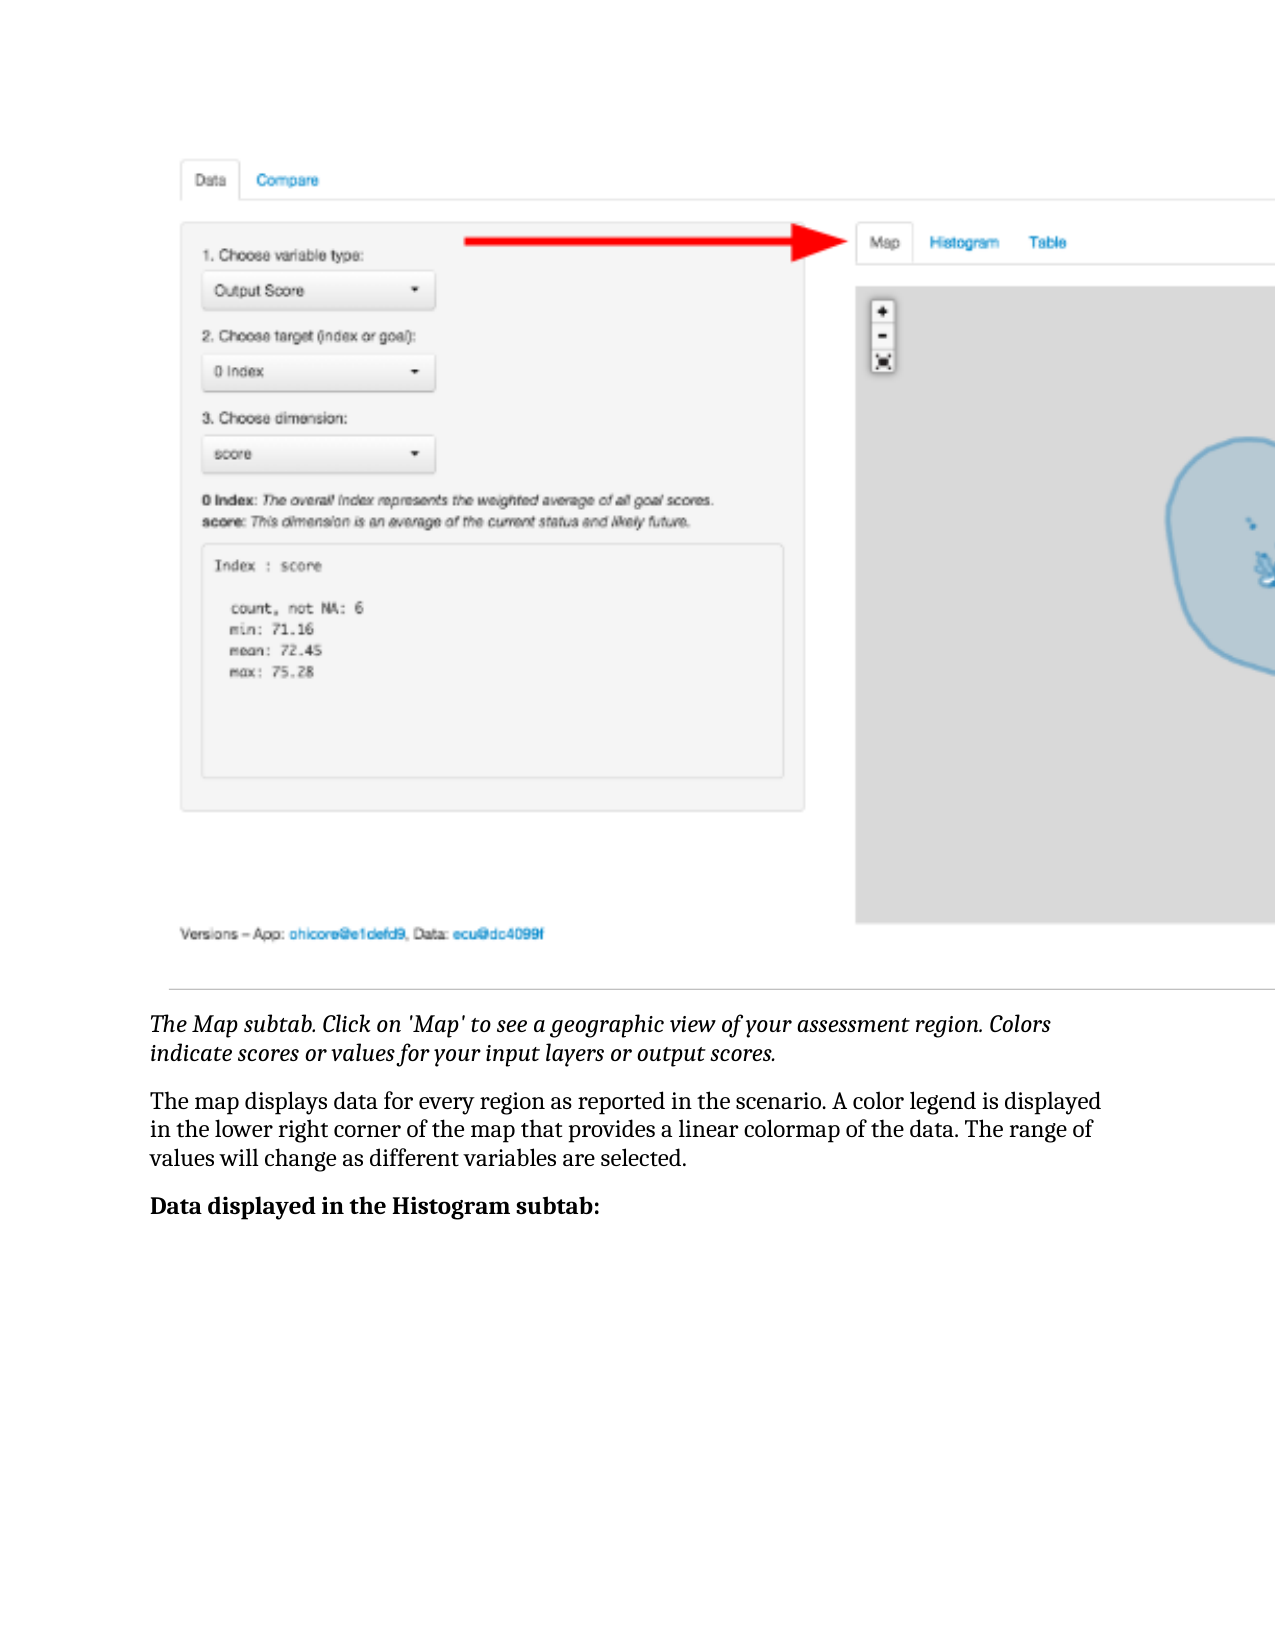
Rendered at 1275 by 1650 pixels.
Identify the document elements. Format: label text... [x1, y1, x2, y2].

text The Map subtab. Click on 'Map' to see a geographic view of your assessment region. Colors indicate scores or values for your input layers or output scores. [150, 1010, 1125, 1068]
text The map displays data for every region as reported in the scenario. A color legend is displayed in the lower right corner of the map that provides a linear colormap of the data. The range of values will change as different variables are selected. [150, 1087, 1125, 1173]
text Data displayed in the Histogram subtab: [150, 1192, 1125, 1220]
picture [168, 150, 1275, 992]
